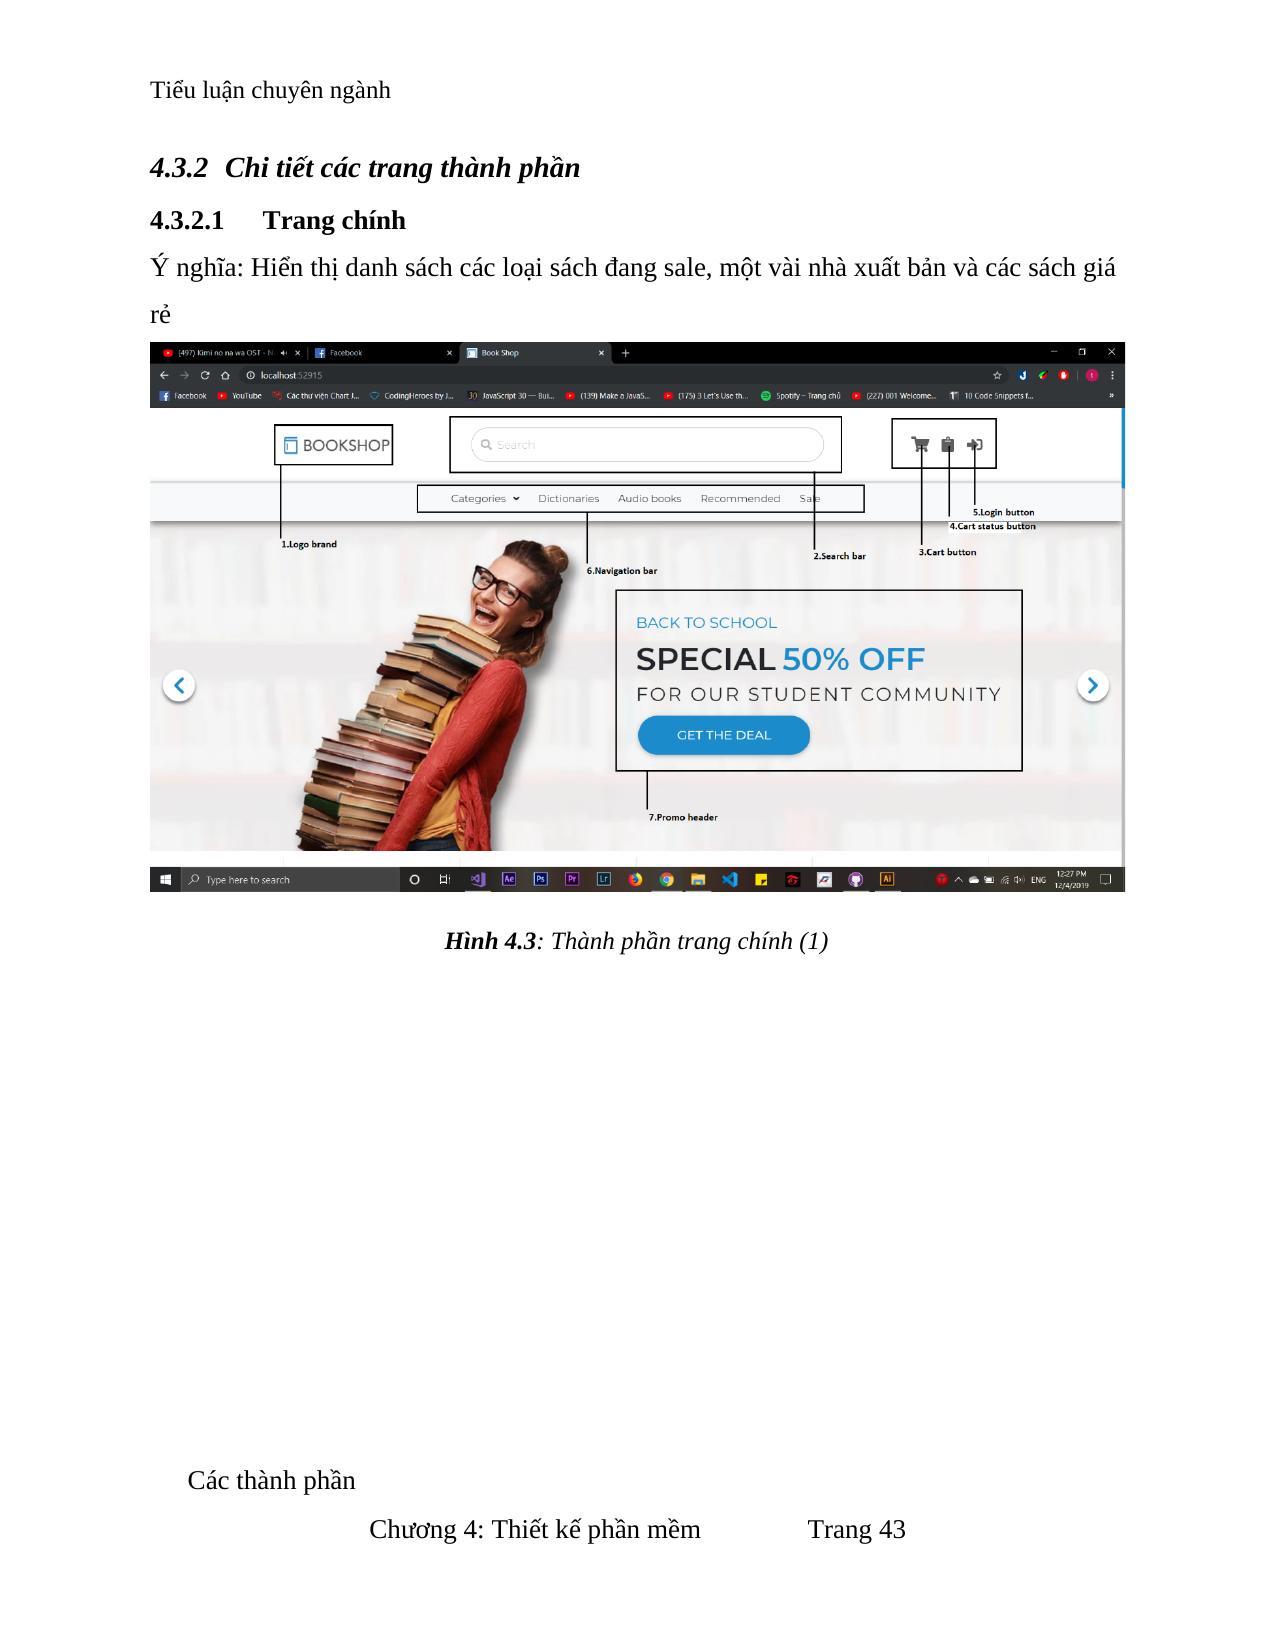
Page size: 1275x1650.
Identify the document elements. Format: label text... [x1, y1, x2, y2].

text Các thành phần [187, 1464, 1125, 1495]
subtitle Chi tiết các trang thành phần [150, 150, 1125, 183]
picture [150, 342, 1125, 892]
text Hình 4.3: Thành phần trang chính (1) [150, 926, 1125, 955]
text Ý nghĩa: Hiển thị danh sách các loại sách đang sale, một vài nhà xuất bản và các sách giá rẻ [150, 251, 1125, 342]
subtitle Trang chính [150, 204, 1125, 236]
